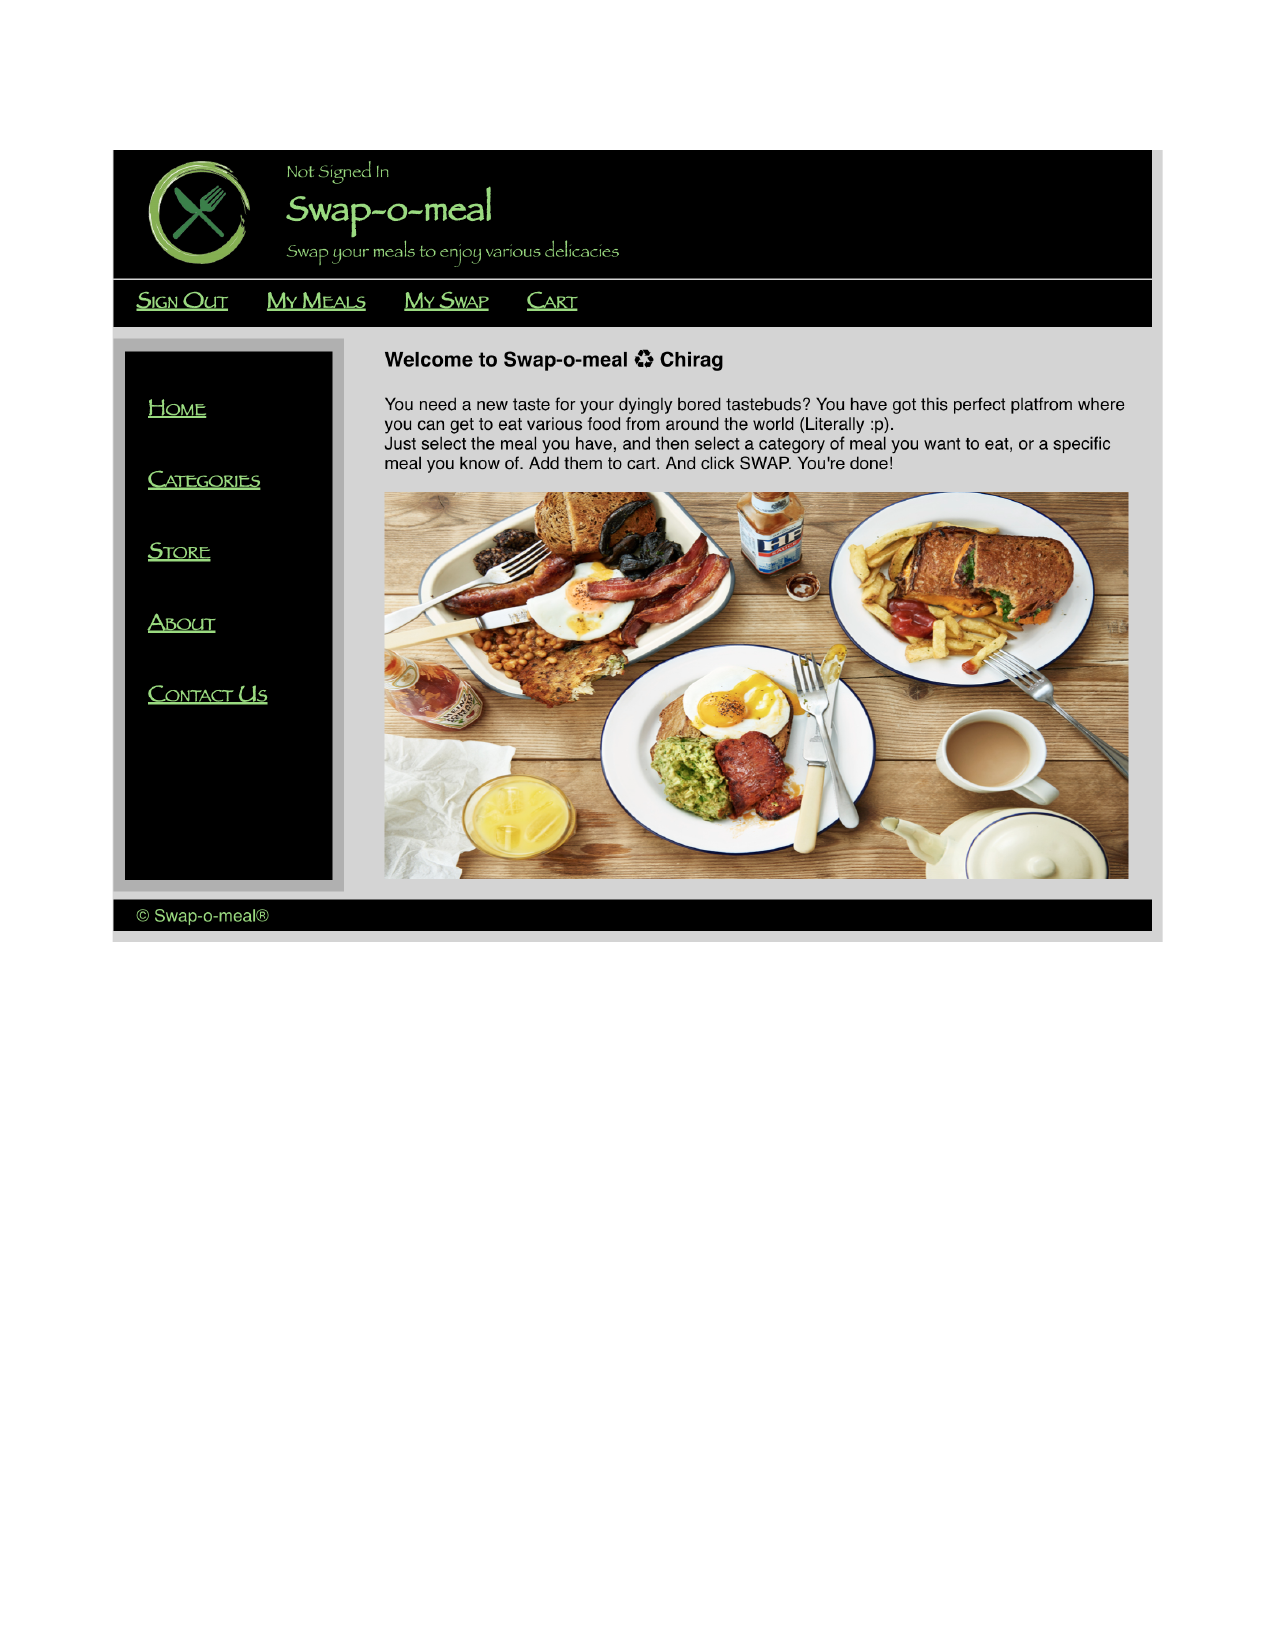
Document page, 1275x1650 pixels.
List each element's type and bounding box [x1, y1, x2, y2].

picture [112, 150, 1163, 942]
